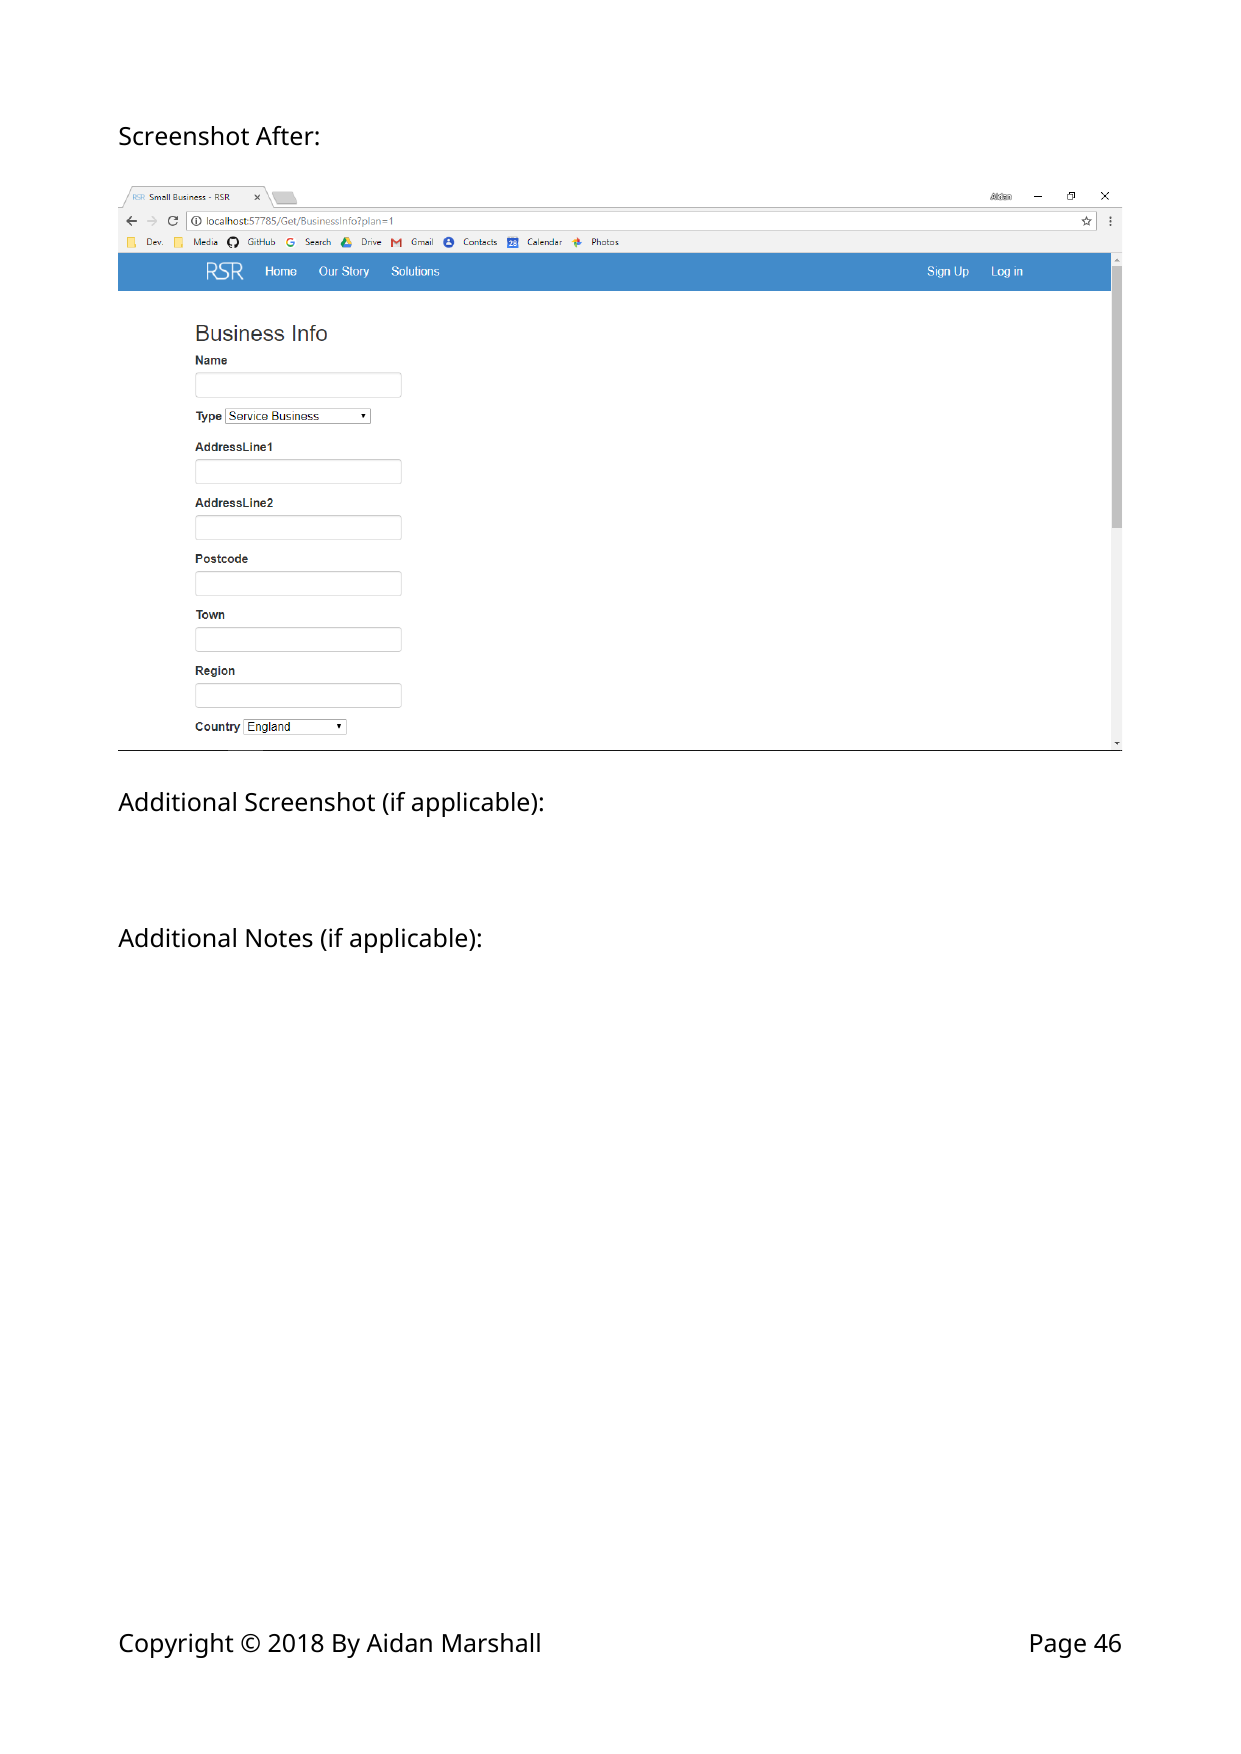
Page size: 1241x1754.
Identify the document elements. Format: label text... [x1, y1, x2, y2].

picture [118, 186, 1123, 751]
text Screenshot After: [118, 118, 1122, 152]
text Additional Notes (if applicable): [118, 921, 1122, 955]
text Additional Screenshot (if applicable): [118, 785, 1122, 819]
